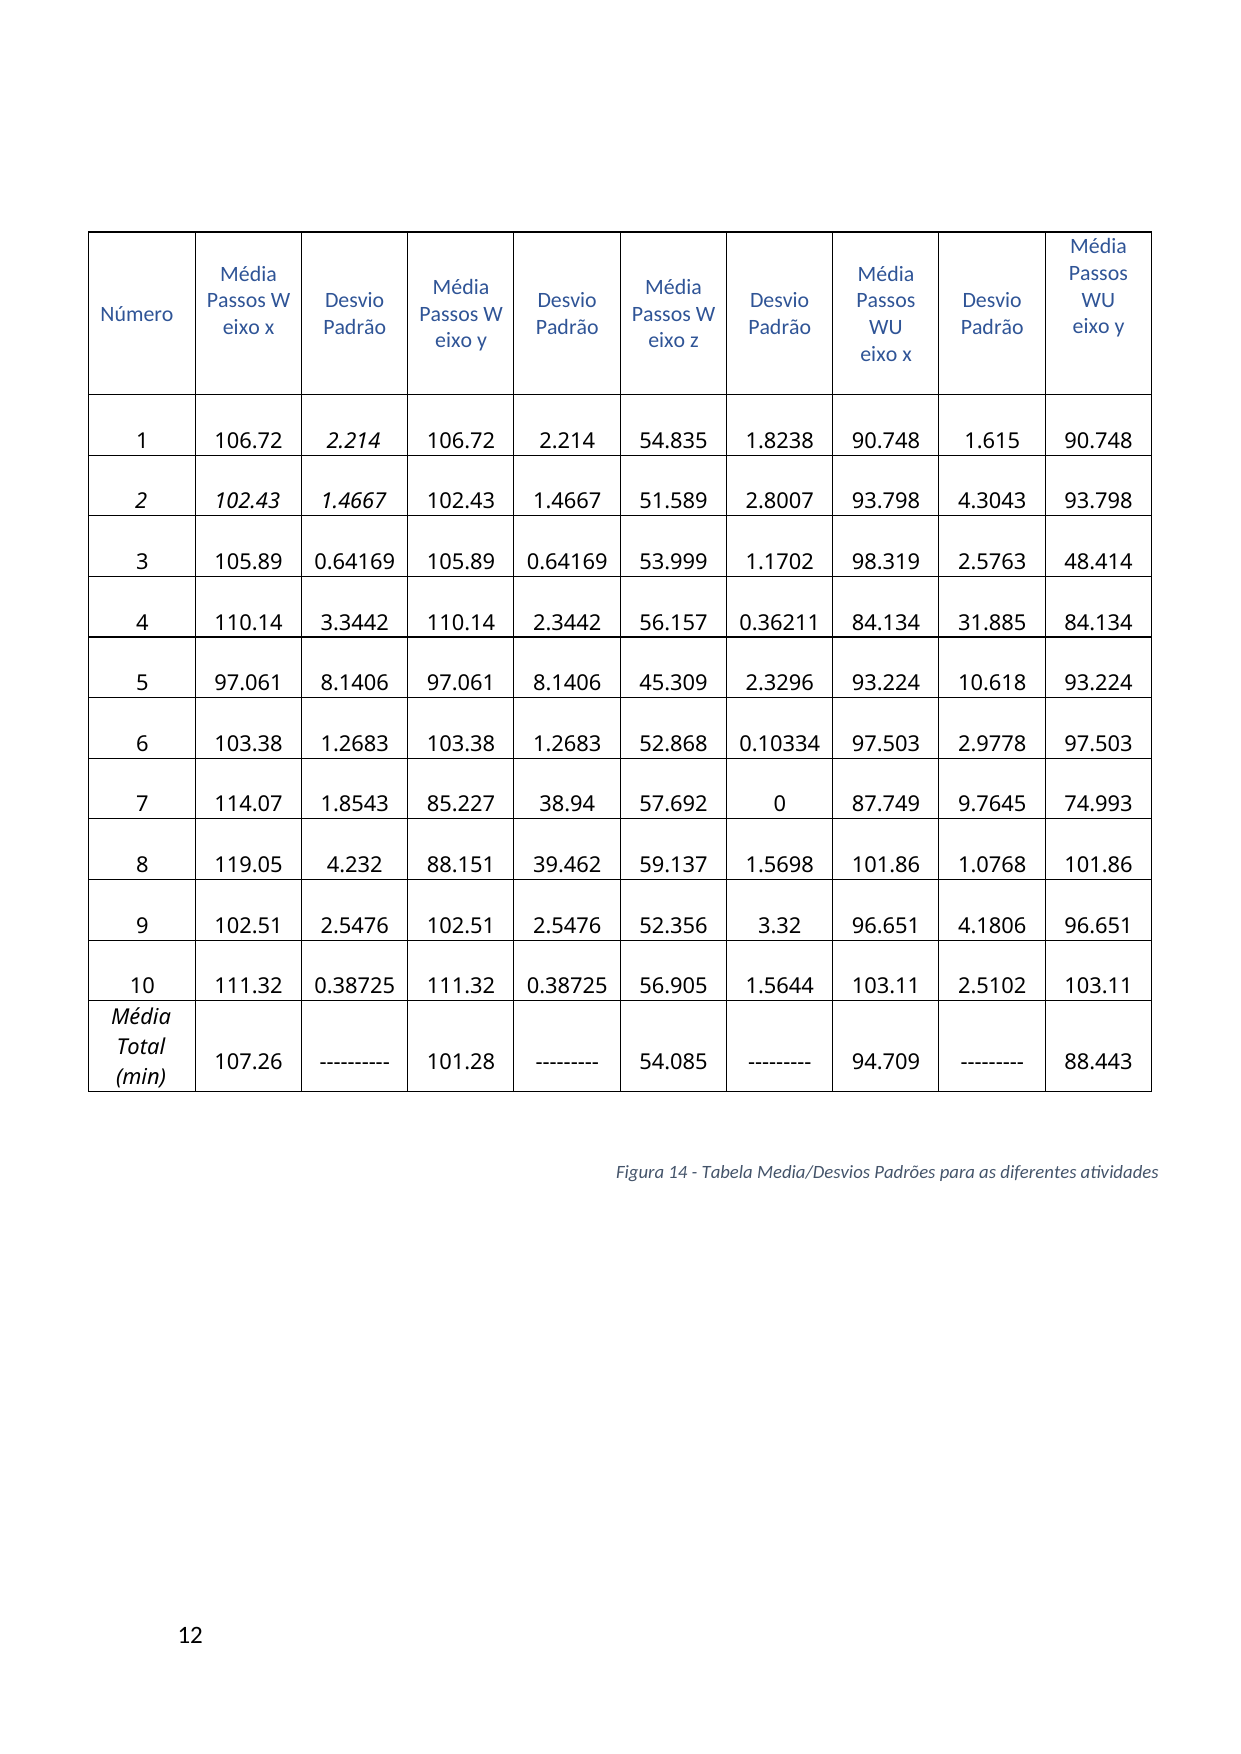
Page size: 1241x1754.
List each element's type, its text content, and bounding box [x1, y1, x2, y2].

table_cell 111.32 [408, 941, 513, 1000]
table_header Média Passos WU eixo y [1046, 233, 1151, 394]
table_cell 0.38725 [302, 941, 407, 1000]
table_cell 4.1806 [939, 880, 1045, 939]
table_cell 103.11 [833, 941, 938, 1000]
table_cell 8.1406 [302, 638, 407, 697]
table_cell 0.38725 [514, 941, 620, 1000]
table_cell 2 [89, 456, 195, 515]
table_cell 0.64169 [514, 516, 620, 576]
table_cell 8.1406 [514, 638, 620, 697]
table_cell 97.503 [833, 698, 938, 758]
table_cell 1.5644 [727, 941, 832, 1000]
table_cell 2.3296 [727, 638, 832, 697]
table_cell 1.4667 [302, 456, 407, 515]
table_cell 96.651 [1046, 880, 1151, 939]
table_cell 2.5476 [514, 880, 620, 939]
table_cell 90.748 [1046, 395, 1151, 454]
table_cell 96.651 [833, 880, 938, 939]
table_cell 2.3442 [514, 577, 620, 636]
table_cell 110.14 [196, 577, 301, 636]
table_cell 84.134 [833, 577, 938, 636]
table_cell 2.8007 [727, 456, 832, 515]
table_cell 102.43 [408, 456, 513, 515]
table_cell 4.3043 [939, 456, 1045, 515]
table_cell 1.615 [939, 395, 1045, 454]
table_cell 103.38 [196, 698, 301, 758]
table_header Média Passos W eixo x [196, 233, 301, 394]
table_header Desvio Padrão [939, 233, 1045, 394]
table_cell 2.5102 [939, 941, 1045, 1000]
table_cell 102.51 [196, 880, 301, 939]
table_header Média Passos W eixo z [621, 233, 726, 394]
table_cell 38.94 [514, 759, 620, 818]
table_cell 97.061 [196, 638, 301, 697]
table_cell 97.503 [1046, 698, 1151, 758]
table_cell 8 [89, 819, 195, 879]
table_cell 94.709 [833, 1001, 938, 1091]
table_cell 2.9778 [939, 698, 1045, 758]
table_cell 2.214 [302, 395, 407, 454]
table_cell 93.798 [833, 456, 938, 515]
table_cell 0.10334 [727, 698, 832, 758]
table_cell 105.89 [196, 516, 301, 576]
table_cell 54.085 [621, 1001, 726, 1091]
table_cell 10.618 [939, 638, 1045, 697]
table_cell 106.72 [196, 395, 301, 454]
table_cell 114.07 [196, 759, 301, 818]
table_cell 87.749 [833, 759, 938, 818]
table_cell 93.224 [1046, 638, 1151, 697]
table_cell 39.462 [514, 819, 620, 879]
table_cell 9 [89, 880, 195, 939]
table_cell --------- [727, 1001, 832, 1091]
table_cell 1.4667 [514, 456, 620, 515]
table_cell 106.72 [408, 395, 513, 454]
table_cell ---------- [302, 1001, 407, 1091]
table_cell 54.835 [621, 395, 726, 454]
table_cell 110.14 [408, 577, 513, 636]
table_header Desvio Padrão [302, 233, 407, 394]
table_cell 102.43 [196, 456, 301, 515]
table_cell 57.692 [621, 759, 726, 818]
table_cell 10 [89, 941, 195, 1000]
table_cell 48.414 [1046, 516, 1151, 576]
table_cell 88.443 [1046, 1001, 1151, 1091]
table_cell 74.993 [1046, 759, 1151, 818]
table_cell 0.36211 [727, 577, 832, 636]
table_header Média Passos WU eixo x [833, 233, 938, 394]
table_cell 1.1702 [727, 516, 832, 576]
table_cell 102.51 [408, 880, 513, 939]
table_cell 1.0768 [939, 819, 1045, 879]
table_cell 1.5698 [727, 819, 832, 879]
table_cell 3.3442 [302, 577, 407, 636]
table_cell 88.151 [408, 819, 513, 879]
table_cell 31.885 [939, 577, 1045, 636]
table_cell 45.309 [621, 638, 726, 697]
table_cell 101.28 [408, 1001, 513, 1091]
table_cell 98.319 [833, 516, 938, 576]
table_cell 52.356 [621, 880, 726, 939]
table_cell 1.2683 [514, 698, 620, 758]
table_cell 0 [727, 759, 832, 818]
table_cell 101.86 [1046, 819, 1151, 879]
table_cell 93.224 [833, 638, 938, 697]
table_cell 85.227 [408, 759, 513, 818]
table_cell 1.8238 [727, 395, 832, 454]
table_cell 119.05 [196, 819, 301, 879]
table_cell 51.589 [621, 456, 726, 515]
table_cell 107.26 [196, 1001, 301, 1091]
table_cell --------- [514, 1001, 620, 1091]
table_cell 4.232 [302, 819, 407, 879]
table_cell 4 [89, 577, 195, 636]
table_cell 3 [89, 516, 195, 576]
table_cell 53.999 [621, 516, 726, 576]
table_cell 103.38 [408, 698, 513, 758]
table_cell 105.89 [408, 516, 513, 576]
table_cell 1.2683 [302, 698, 407, 758]
table_header Número [89, 233, 195, 394]
table_cell 3.32 [727, 880, 832, 939]
table_cell 1 [89, 395, 195, 454]
table_cell 111.32 [196, 941, 301, 1000]
table_cell 84.134 [1046, 577, 1151, 636]
table_cell 101.86 [833, 819, 938, 879]
table_cell --------- [939, 1001, 1045, 1091]
table_header Desvio Padrão [514, 233, 620, 394]
table_cell 2.214 [514, 395, 620, 454]
table_cell 103.11 [1046, 941, 1151, 1000]
table_cell 90.748 [833, 395, 938, 454]
table_cell 7 [89, 759, 195, 818]
table_cell 2.5763 [939, 516, 1045, 576]
table_cell 9.7645 [939, 759, 1045, 818]
table_cell 1.8543 [302, 759, 407, 818]
table_cell Média Total (min) [89, 1001, 195, 1091]
table_cell 6 [89, 698, 195, 758]
table_cell 0.64169 [302, 516, 407, 576]
table_cell 2.5476 [302, 880, 407, 939]
table_cell 56.905 [621, 941, 726, 1000]
table_cell 52.868 [621, 698, 726, 758]
table_cell 56.157 [621, 577, 726, 636]
table_header Média Passos W eixo y [408, 233, 513, 394]
table_header Desvio Padrão [727, 233, 832, 394]
table_cell 97.061 [408, 638, 513, 697]
text Figura 1 - Tabela Media/Desvios Padrões para as diferentes atividades [616, 1160, 1161, 1183]
table_cell 59.137 [621, 819, 726, 879]
table_cell 5 [89, 638, 195, 697]
table_cell 93.798 [1046, 456, 1151, 515]
